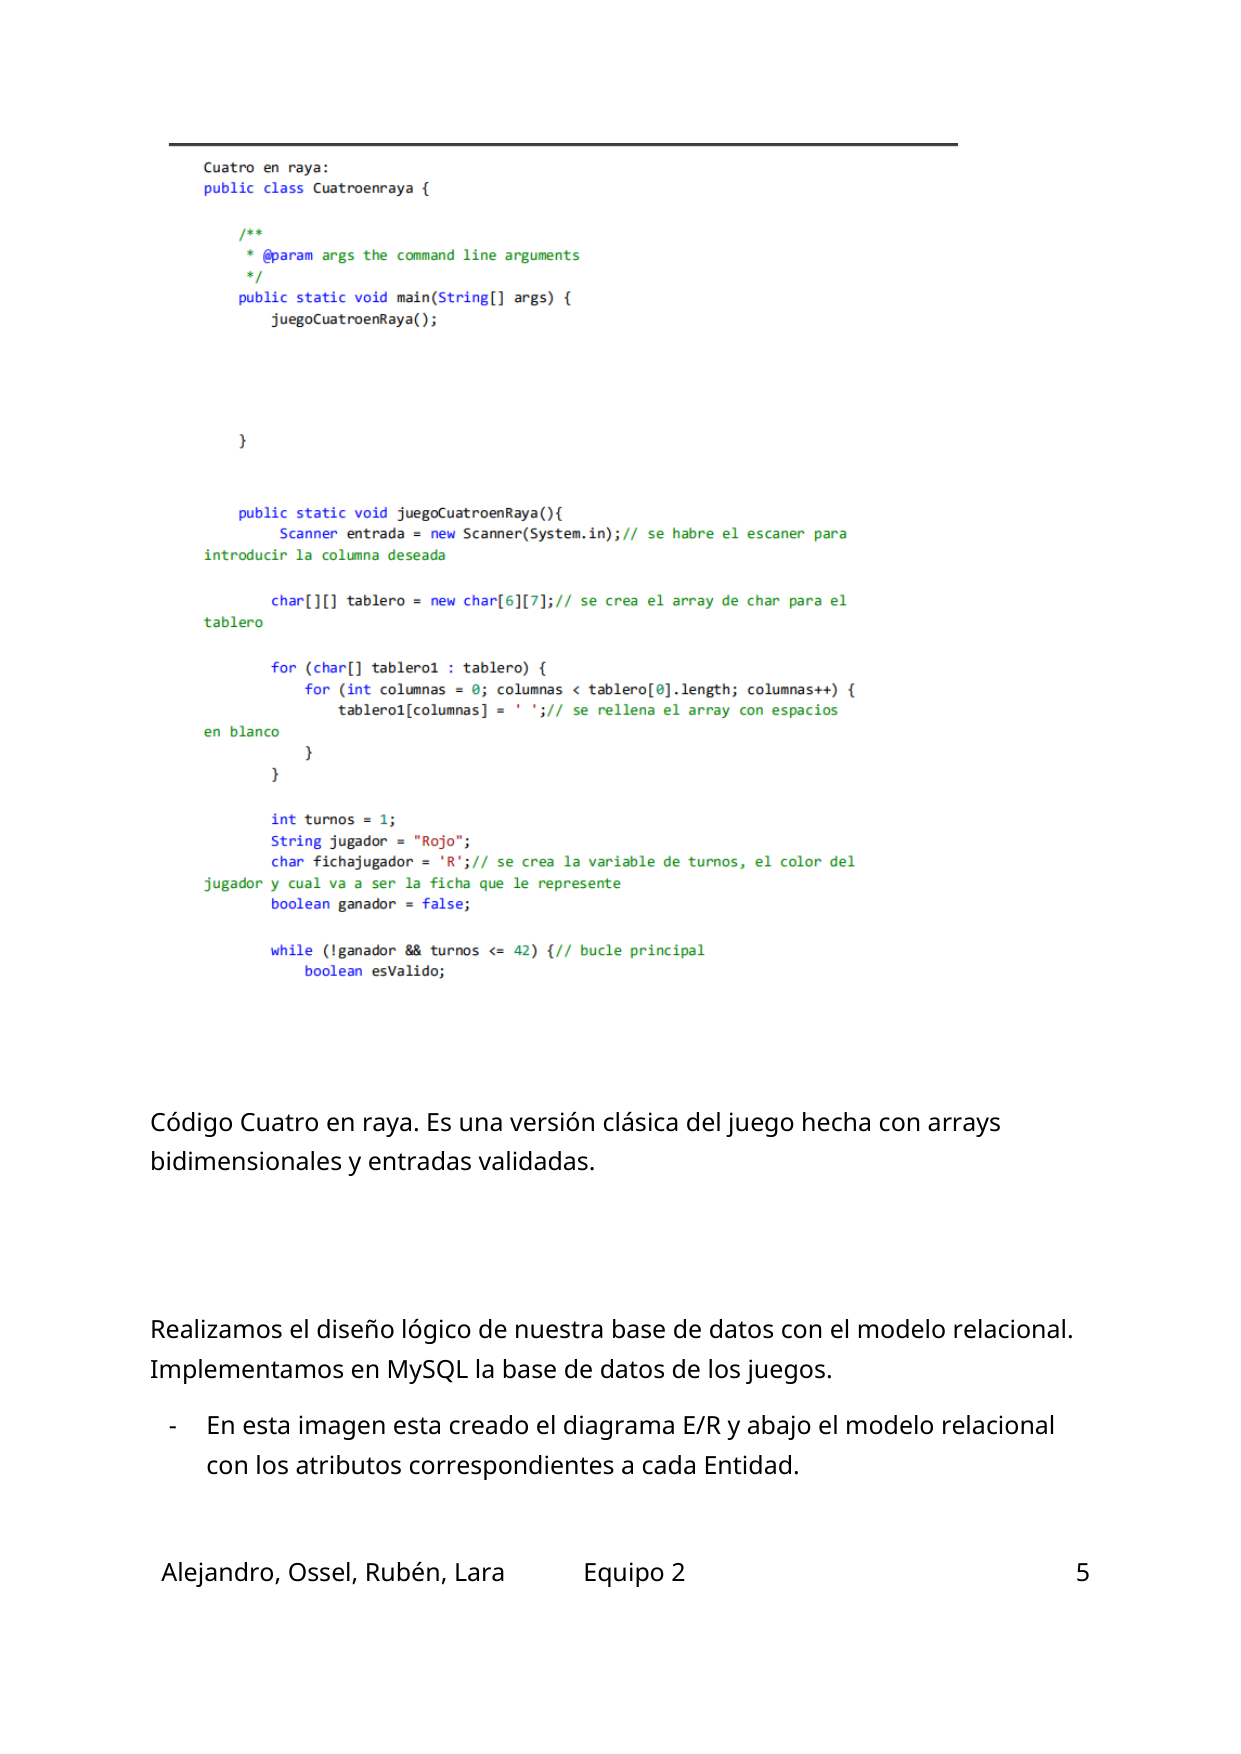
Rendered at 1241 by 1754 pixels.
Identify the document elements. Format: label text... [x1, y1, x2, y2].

text Realizamos el diseño lógico de nuestra base de datos con el modelo relacional. Implementamos en MySQL la base de datos de los juegos. [150, 1312, 1090, 1386]
list En esta imagen esta creado el diagrama E/R y abajo el modelo relacional con los atributos correspondientes a cada Entidad. [169, 1408, 1090, 1481]
text Código Cuatro en raya. Es una versión clásica del juego hecha con arrays bidimensionales y entradas validadas. [150, 1104, 1090, 1178]
